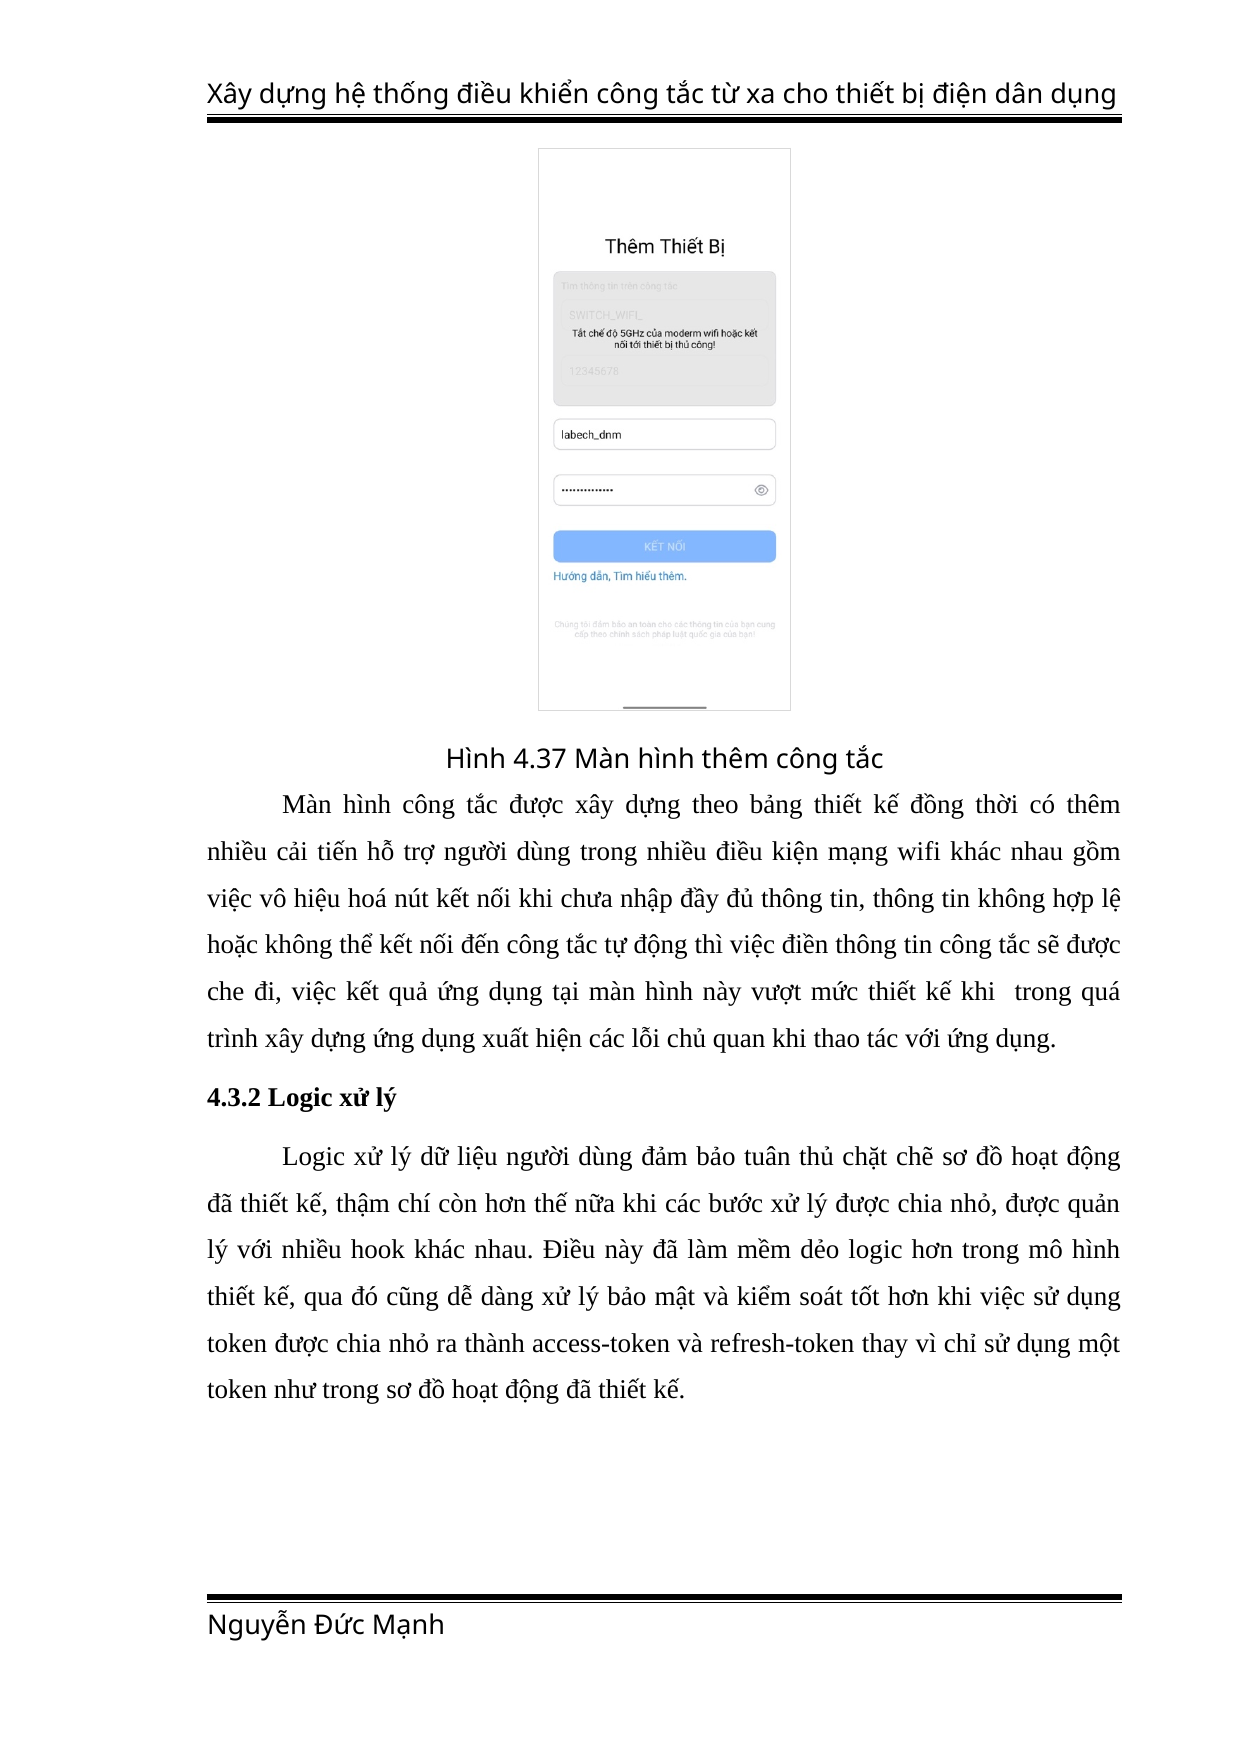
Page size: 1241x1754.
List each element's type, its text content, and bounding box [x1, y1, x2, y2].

text Màn hình công tắc được xây dựng theo bảng thiết kế đồng thời có thêm nhiều cải tiến hỗ trợ người dùng trong nhiều điều kiện mạng wifi khác nhau gồm việc vô hiệu hoá nút kết nối khi chưa nhập đầy đủ thông tin, thông tin không hợp lệ hoặc không thể kết nối đến công tắc tự động thì việc điền thông tin công tắc sẽ được che đi, việc kết quả ứng dụng tại màn hình này vượt mức thiết kế khi trong quá trình xây dựng ứng dụng xuất hiện các lỗi chủ quan khi thao tác với ứng dụng. [207, 789, 1122, 1053]
subtitle Logic xử lý [207, 1081, 1122, 1112]
text Logic xử lý dữ liệu người dùng đảm bảo tuân thủ chặt chẽ sơ đồ hoạt động đã thiết kế, thậm chí còn hơn thế nữa khi các bước xử lý được chia nhỏ, được quản lý với nhiều hook khác nhau. Điều này đã làm mềm dẻo logic hơn trong mô hình thiết kế, qua đó cũng dễ dàng xử lý bảo mật và kiểm soát tốt hơn khi việc sử dụng token được chia nhỏ ra thành access-token và refresh-token thay vì chỉ sử dụng một token như trong sơ đồ hoạt động đã thiết kế. [207, 1140, 1122, 1405]
picture [539, 149, 790, 710]
